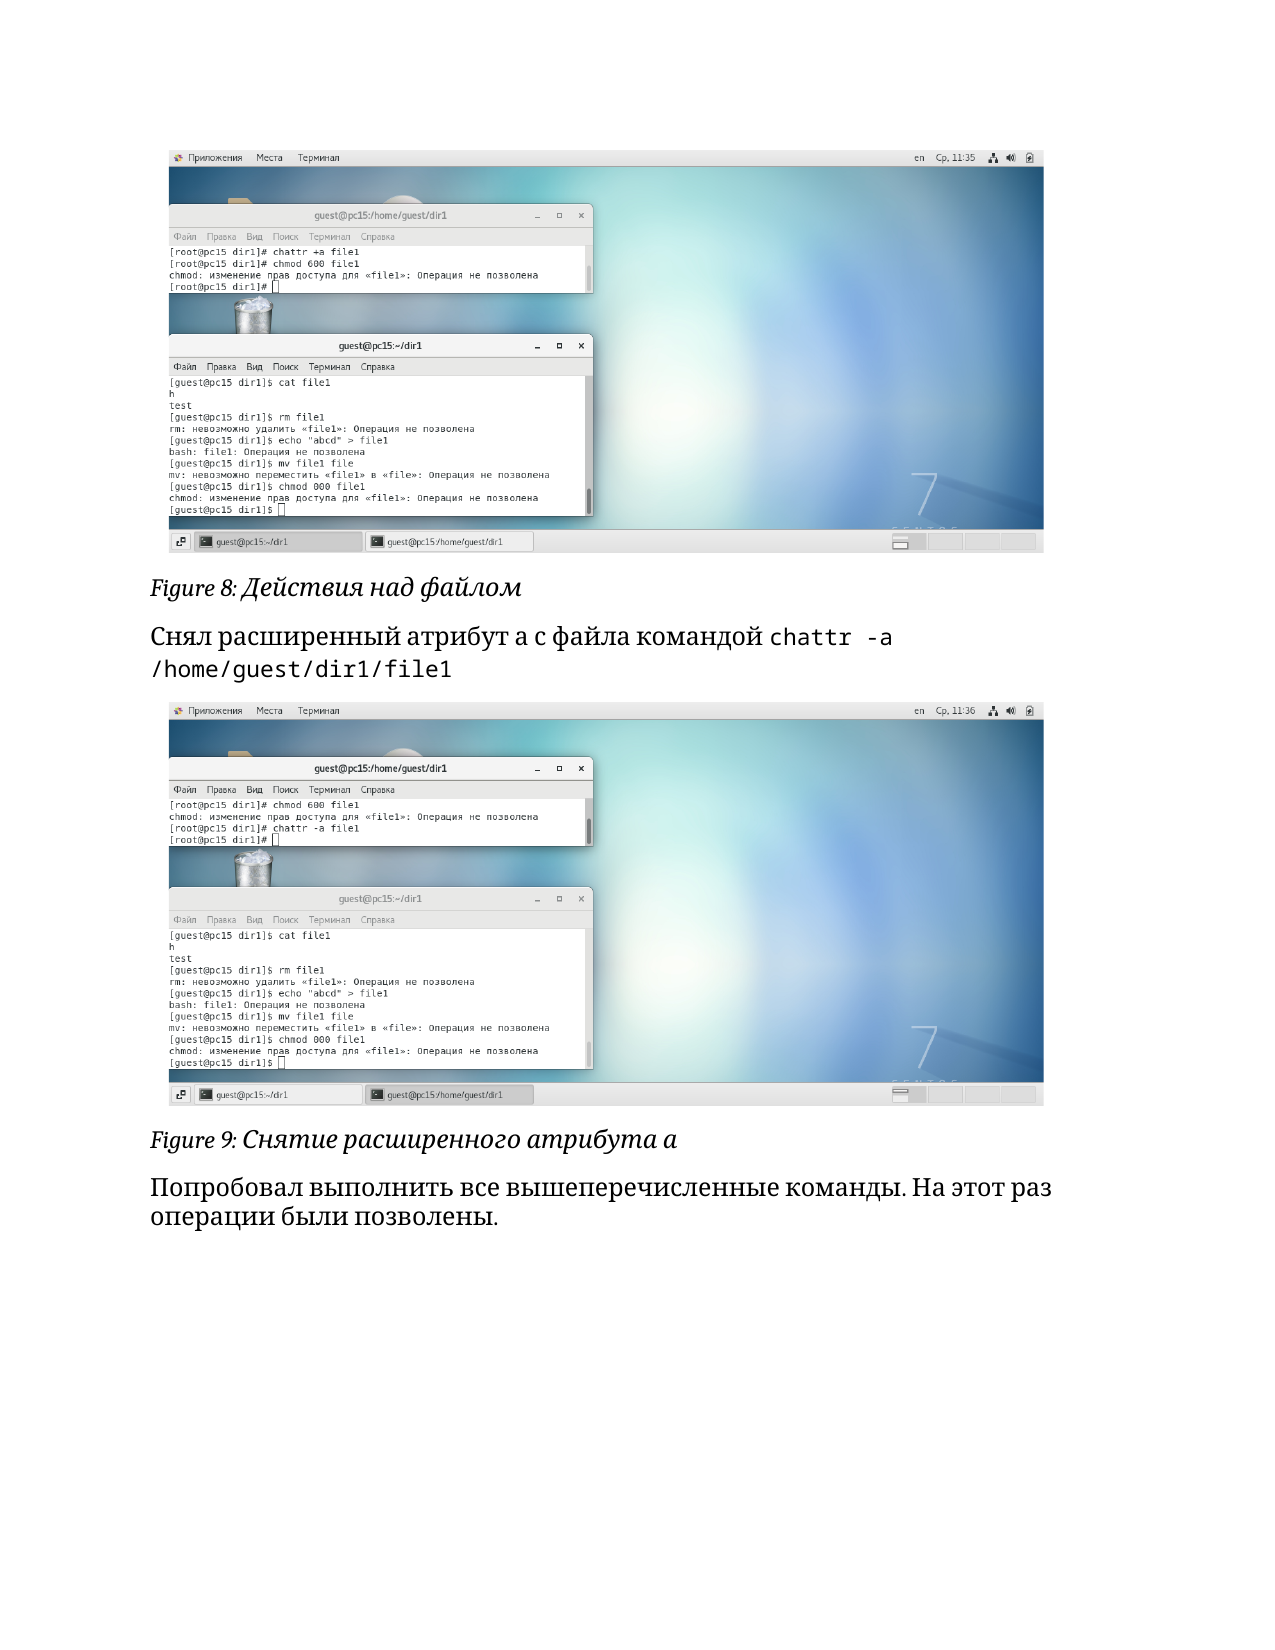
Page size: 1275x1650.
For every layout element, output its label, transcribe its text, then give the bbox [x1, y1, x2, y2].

text Попробовал выполнить все вышеперечисленные команды. На этот раз операции были позволены. [150, 1174, 1125, 1231]
picture [168, 702, 1044, 1106]
text Снял расширенный атрибут а с файла командой chattr -a /home/guest/dir1/file1 [150, 621, 1125, 684]
picture [168, 150, 1044, 553]
